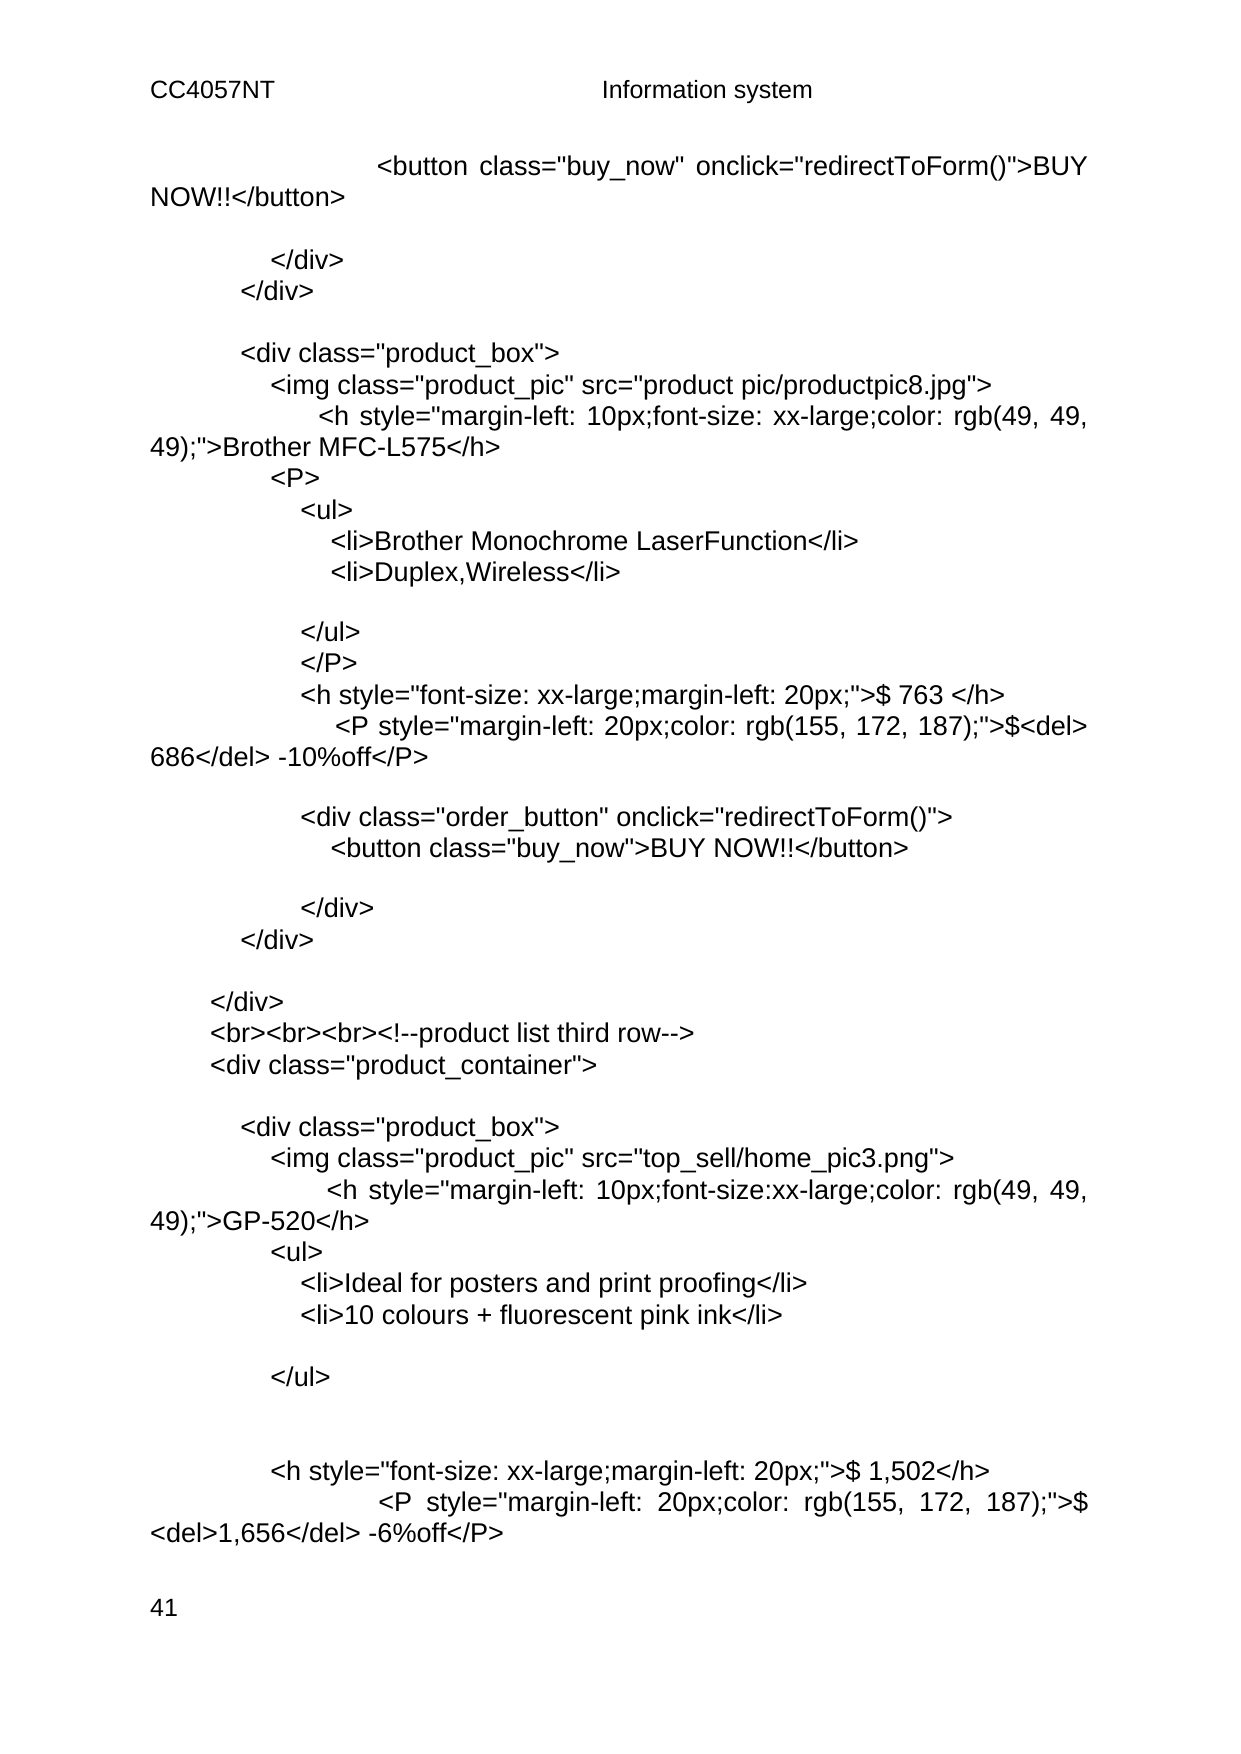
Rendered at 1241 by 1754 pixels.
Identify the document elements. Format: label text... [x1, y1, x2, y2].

text <div class="product_box"> [150, 337, 1090, 369]
text <button class="buy_now" onclick="redirectToForm()">BUY NOW!!</button> [150, 150, 1090, 212]
text </div> [150, 986, 1090, 1017]
text <P style="margin-left: 20px;color: rgb(155, 172, 187);">$<del> 686</del> -10%off</P> [150, 710, 1090, 772]
text </P> [150, 647, 1090, 679]
text <li>Ideal for posters and print proofing</li> [150, 1267, 1090, 1299]
text <div class="product_container"> [150, 1049, 1090, 1080]
text <br><br><br><!--product list third row--> [150, 1017, 1090, 1049]
text <h style="font-size: xx-large;margin-left: 20px;">$ 1,502</h> [150, 1455, 1090, 1486]
text <h style="font-size: xx-large;margin-left: 20px;">$ 763 </h> [150, 679, 1090, 710]
text <button class="buy_now">BUY NOW!!</button> [150, 832, 1090, 864]
text <h style="margin-left: 10px;font-size:xx-large;color: rgb(49, 49, 49);">GP-520</h> [150, 1174, 1090, 1236]
text </div> [150, 892, 1090, 924]
text <div class="product_box"> [150, 1111, 1090, 1142]
text <li>Duplex,Wireless</li> [150, 556, 1090, 587]
text <li>10 colours + fluorescent pink ink</li> [150, 1299, 1090, 1330]
text <ul> [150, 494, 1090, 525]
text <img class="product_pic" src="product pic/productpic8.jpg"> [150, 369, 1090, 400]
text <li>Brother Monochrome LaserFunction</li> [150, 525, 1090, 556]
text </div> [150, 244, 1090, 275]
text <ul> [150, 1236, 1090, 1267]
text <P style="margin-left: 20px;color: rgb(155, 172, 187);">$ <del>1,656</del> -6%off</P> [150, 1486, 1090, 1549]
text </ul> [150, 616, 1090, 647]
text <P> [150, 462, 1090, 494]
text <h style="margin-left: 10px;font-size: xx-large;color: rgb(49, 49, 49);">Brother MFC-L575</h> [150, 400, 1090, 462]
text <div class="order_button" onclick="redirectToForm()"> [150, 801, 1090, 832]
text </div> [150, 275, 1090, 306]
text </div> [150, 924, 1090, 955]
text </ul> [150, 1361, 1090, 1392]
text <img class="product_pic" src="top_sell/home_pic3.png"> [150, 1142, 1090, 1174]
